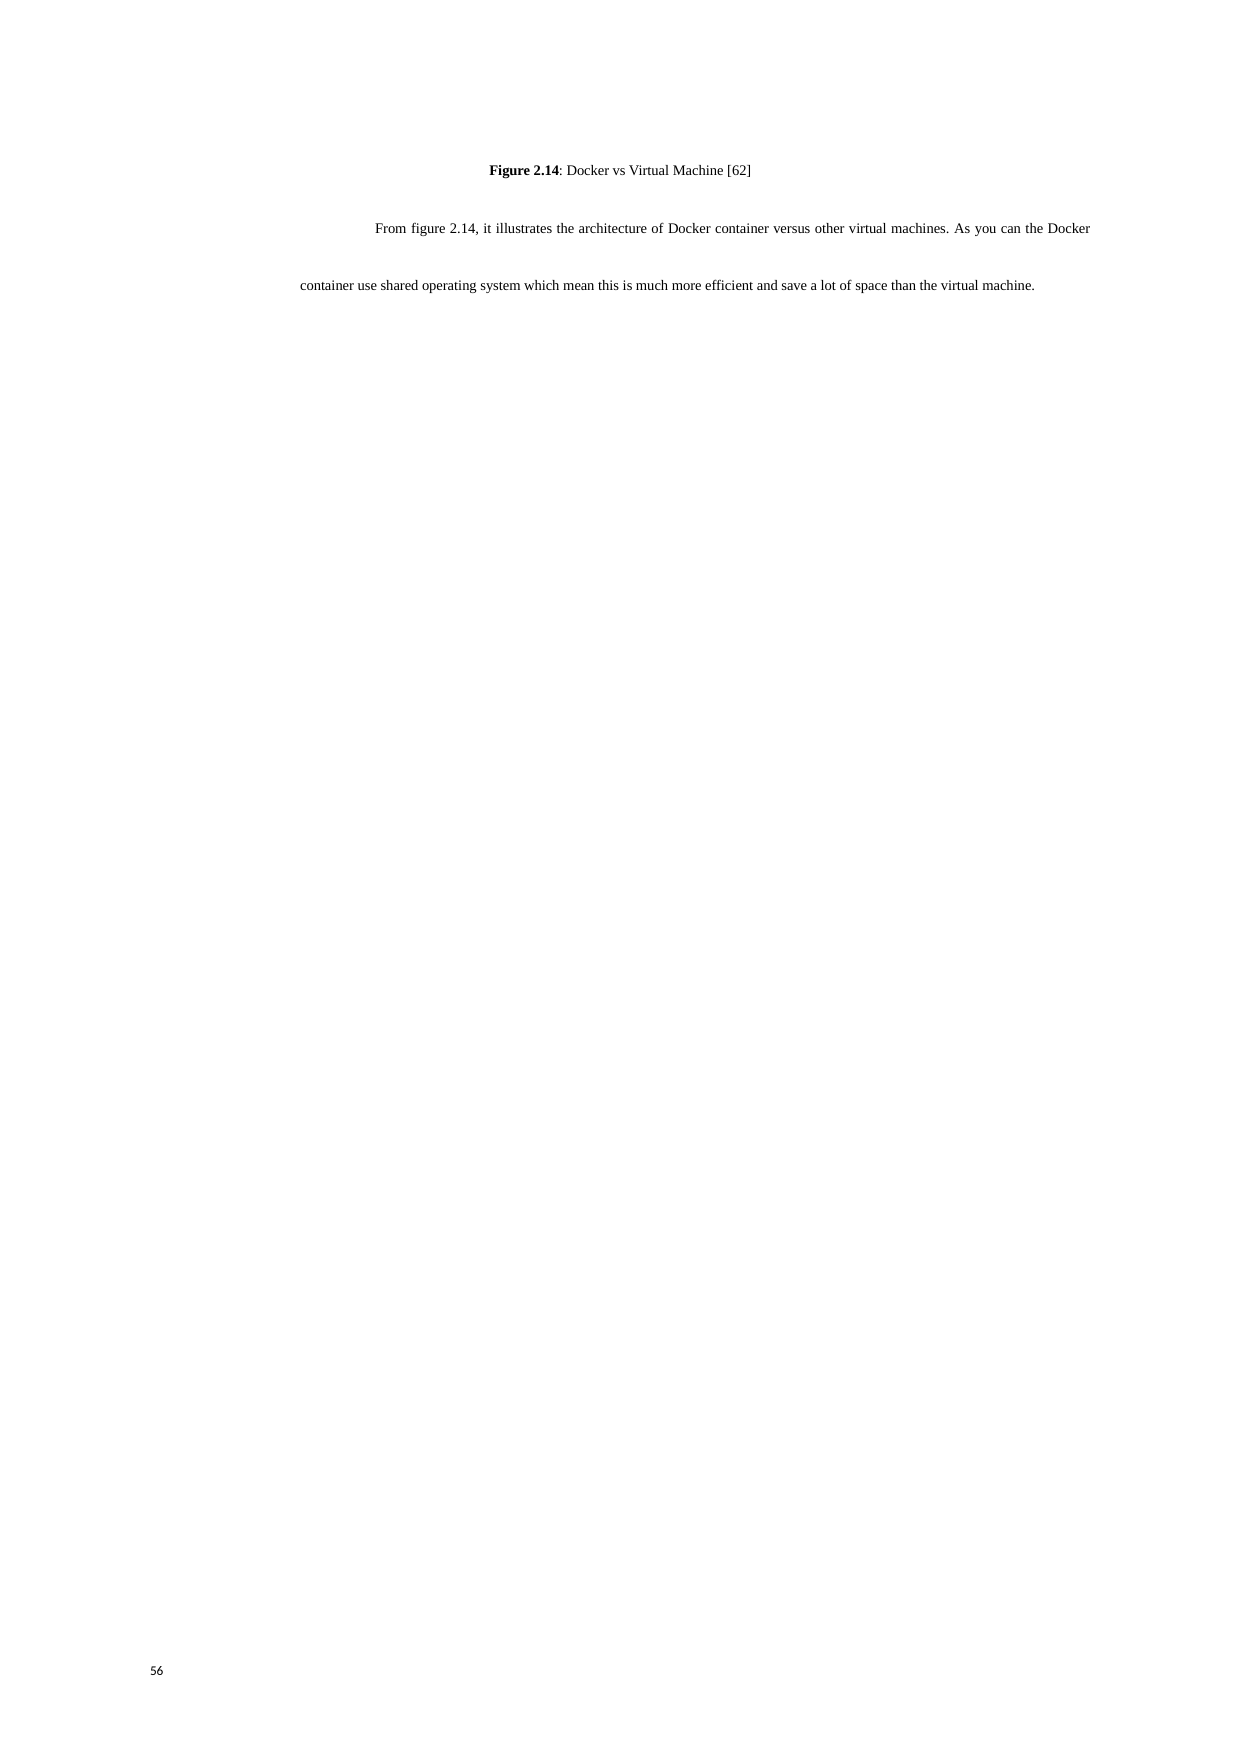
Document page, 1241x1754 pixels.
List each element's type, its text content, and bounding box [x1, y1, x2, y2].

text Figure 2.14: Docker vs Virtual Machine [62] [150, 150, 1090, 179]
text From figure 2.14, it illustrates the architecture of Docker container versus other virtual machines. As you can the Docker container use shared operating system which mean this is much more efficient and save a lot of space than the virtual machine. [300, 207, 1090, 294]
